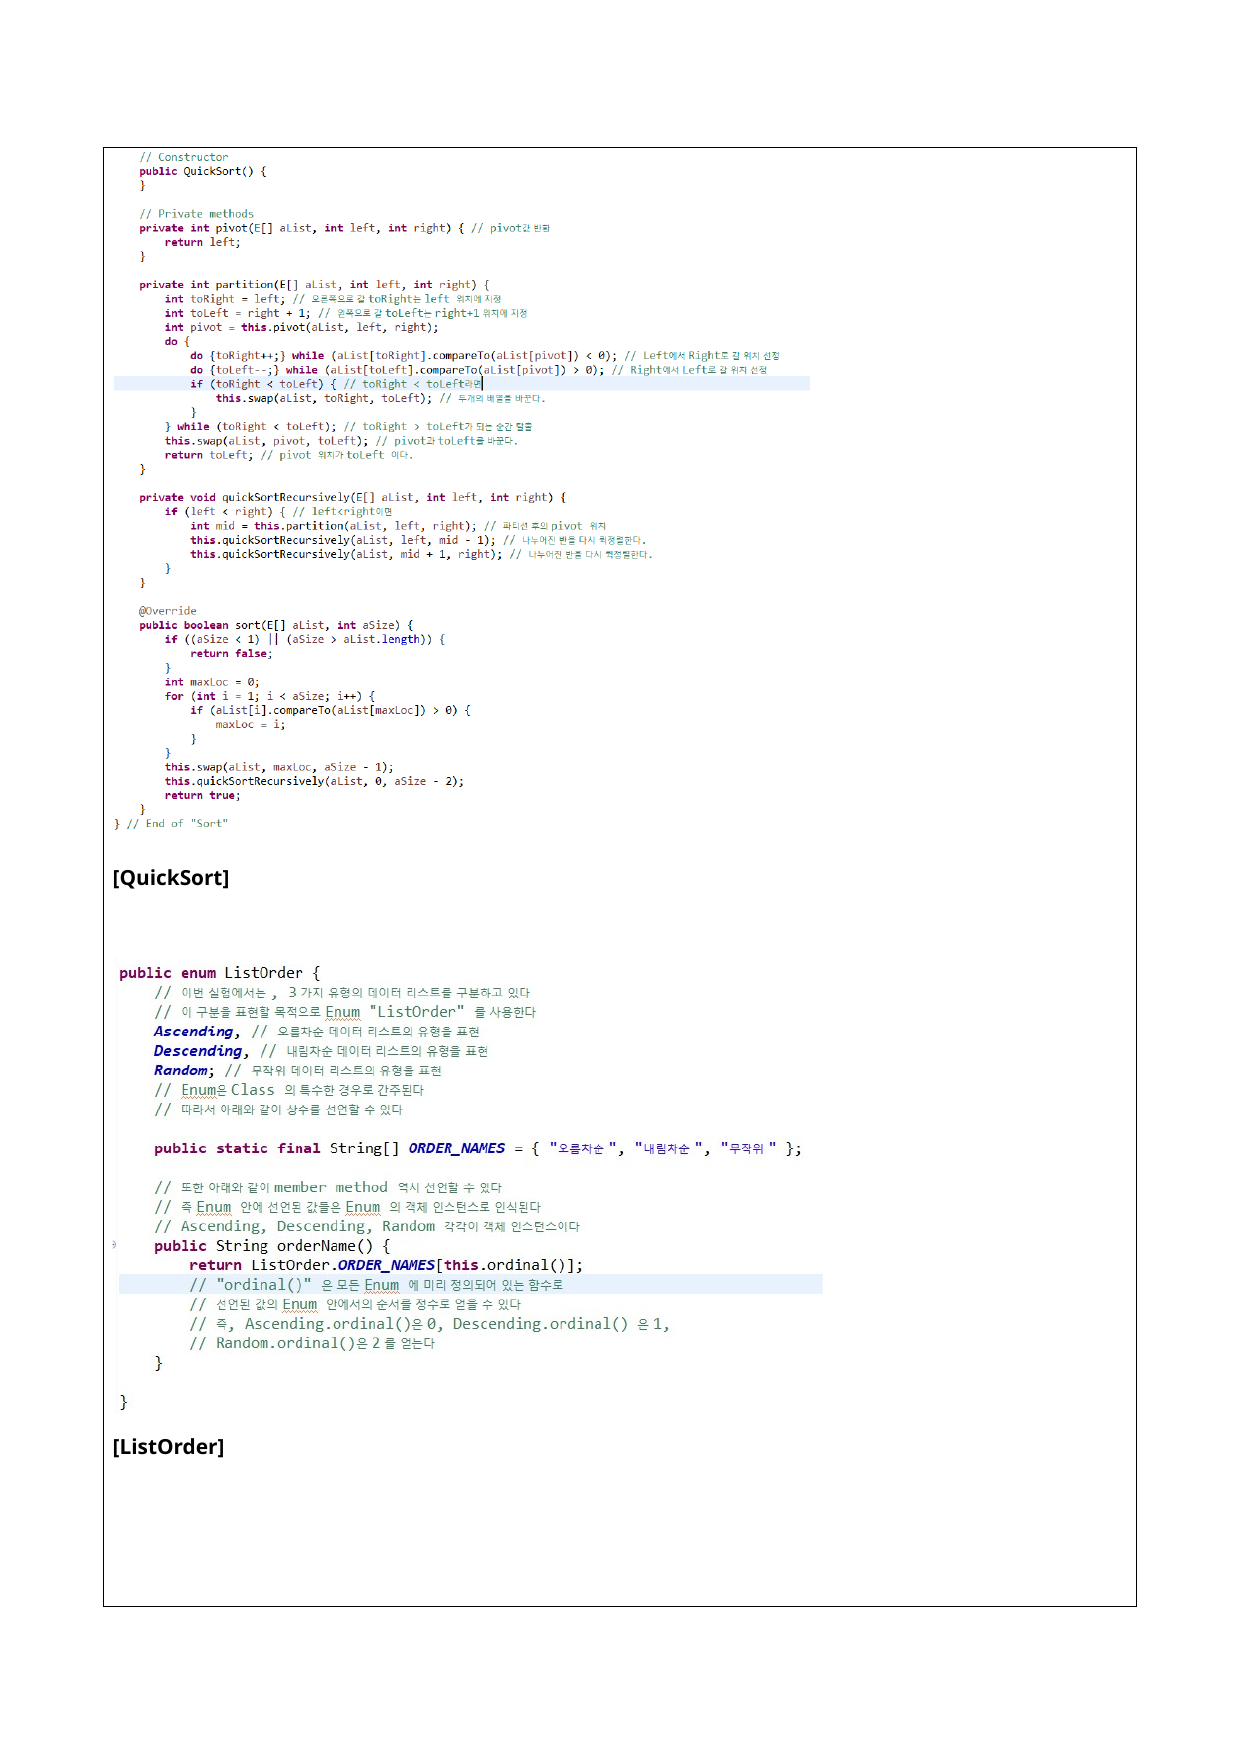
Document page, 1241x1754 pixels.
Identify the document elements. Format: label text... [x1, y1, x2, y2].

text [QuickSort] [112, 863, 1128, 891]
picture [112, 150, 810, 844]
text [ListOrder] [112, 1432, 1128, 1461]
picture [112, 957, 823, 1414]
